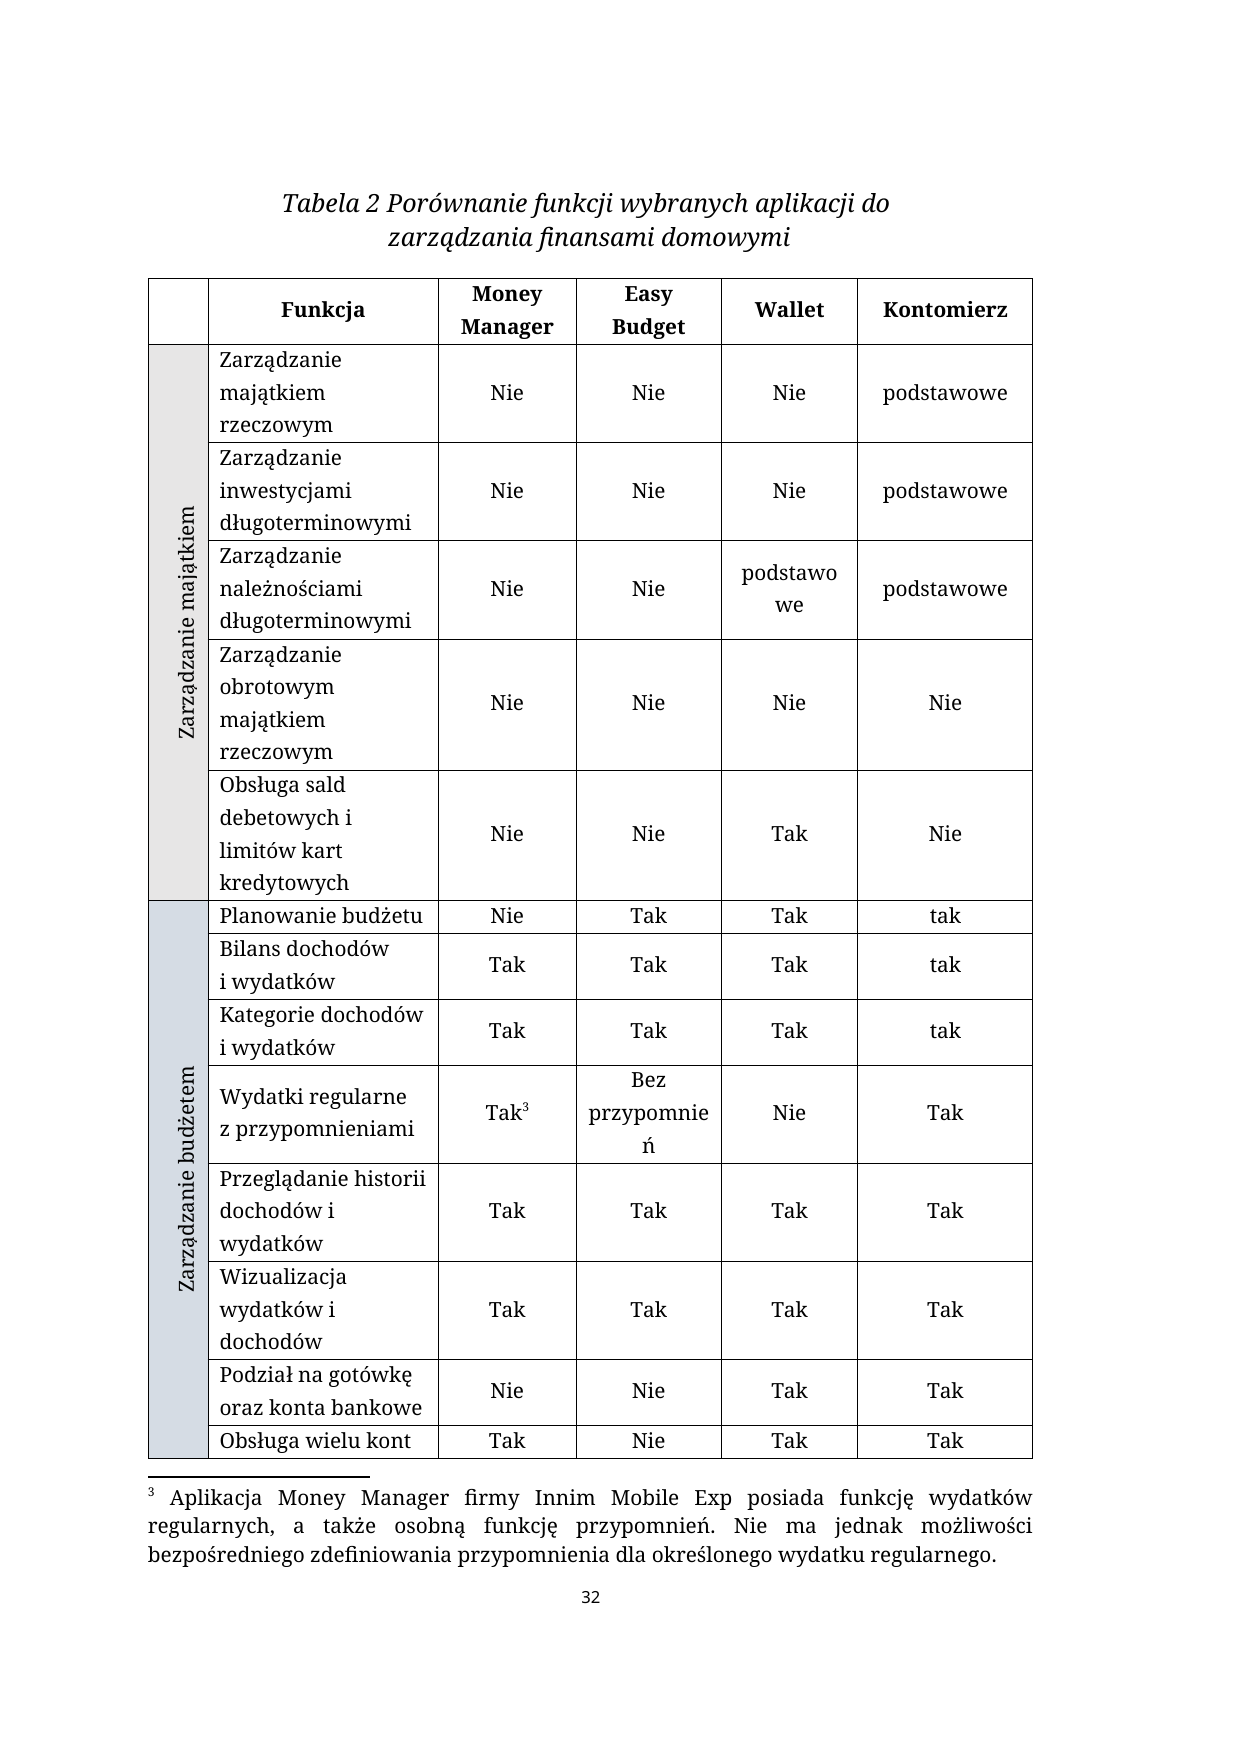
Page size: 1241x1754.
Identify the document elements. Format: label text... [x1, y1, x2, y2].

table_cell Obsługa sald debetowych i limitów kart kredytowych [209, 771, 438, 900]
table_cell Wydatki regularne z przypomnieniami [209, 1066, 438, 1163]
table_cell Tak [577, 1164, 721, 1261]
table_cell tak [858, 901, 1032, 933]
table_cell tak [858, 1000, 1032, 1064]
table_header Kontomierz [858, 279, 1032, 344]
table_cell Bez przypomnień [577, 1066, 721, 1163]
table_cell Nie [722, 443, 857, 540]
table_cell Bilans dochodów i wydatków [209, 934, 438, 999]
table_cell Tak [439, 1262, 576, 1359]
table_cell Obsługa wielu kont [209, 1426, 438, 1458]
table_cell Zarządzanie należnościami długoterminowymi [209, 541, 438, 639]
table_cell Nie [722, 1066, 857, 1163]
table_cell Tak [722, 901, 857, 933]
table_cell Tak [858, 1066, 1032, 1163]
table_cell Nie [439, 443, 576, 540]
table_cell Planowanie budżetu [209, 901, 438, 933]
table_header Funkcja [209, 279, 438, 344]
table_cell Nie [439, 771, 576, 900]
table_cell Tak [439, 1426, 576, 1458]
table_cell Nie [577, 443, 721, 540]
table_cell Tak [577, 1000, 721, 1064]
table_cell Tak [722, 1360, 857, 1425]
table_cell Zarządzanie majątkiem rzeczowym [209, 345, 438, 442]
table_cell Tak [577, 1262, 721, 1359]
table_cell Tak [577, 934, 721, 999]
table_cell Tak [722, 934, 857, 999]
table_cell Wizualizacja wydatków i dochodów [209, 1262, 438, 1359]
table_cell Nie [858, 640, 1032, 769]
text Tabela 2 Porównanie funkcji wybranych aplikacji do zarządzania finansami domowymi [148, 185, 1033, 253]
table_header Easy Budget [577, 279, 721, 344]
table_cell Tak [722, 1262, 857, 1359]
table_cell Nie [439, 901, 576, 933]
table_cell Tak [722, 1000, 857, 1064]
table_cell Nie [577, 640, 721, 769]
table_cell Tak [439, 1000, 576, 1064]
table_cell Nie [439, 640, 576, 769]
table_cell Podział na gotówkę oraz konta bankowe [209, 1360, 438, 1425]
table_cell Tak [858, 1360, 1032, 1425]
table_cell Tak [858, 1164, 1032, 1261]
table_cell Tak [858, 1262, 1032, 1359]
table_cell Nie [439, 345, 576, 442]
table_cell Zarządzanie obrotowym majątkiem rzeczowym [209, 640, 438, 769]
table_cell Nie [577, 541, 721, 639]
table_cell podstawowe [858, 443, 1032, 540]
table_cell Tak [722, 771, 857, 900]
table_cell podstawowe [858, 541, 1032, 639]
table_cell Zarządzanie majątkiem [149, 345, 208, 900]
table_cell Tak [439, 934, 576, 999]
table_cell podstawowe [858, 345, 1032, 442]
table_cell Tak [439, 1164, 576, 1261]
table_cell Przeglądanie historii dochodów i wydatków [209, 1164, 438, 1261]
table_header Wallet [722, 279, 857, 344]
table_cell Zarządzanie inwestycjami długoterminowymi [209, 443, 438, 540]
table_cell Nie [577, 1360, 721, 1425]
table_cell Nie [439, 541, 576, 639]
table_cell Tak [722, 1426, 857, 1458]
table_header [149, 279, 208, 344]
table_cell Nie [439, 1360, 576, 1425]
table_cell Nie [577, 1426, 721, 1458]
table_cell Tak [722, 1164, 857, 1261]
table_cell Kategorie dochodów i wydatków [209, 1000, 438, 1064]
table_cell Nie [722, 640, 857, 769]
table_cell podstawowe [722, 541, 857, 639]
table_cell Tak [577, 901, 721, 933]
table_cell Nie [577, 771, 721, 900]
table_cell Nie [722, 345, 857, 442]
table_cell tak [858, 934, 1032, 999]
table_cell Zarządzanie budżetem [149, 901, 208, 1458]
table_cell Nie [577, 345, 721, 442]
table_header Money Manager [439, 279, 576, 344]
table_cell Tak [439, 1066, 576, 1163]
table_cell Tak [858, 1426, 1032, 1458]
table_cell Nie [858, 771, 1032, 900]
